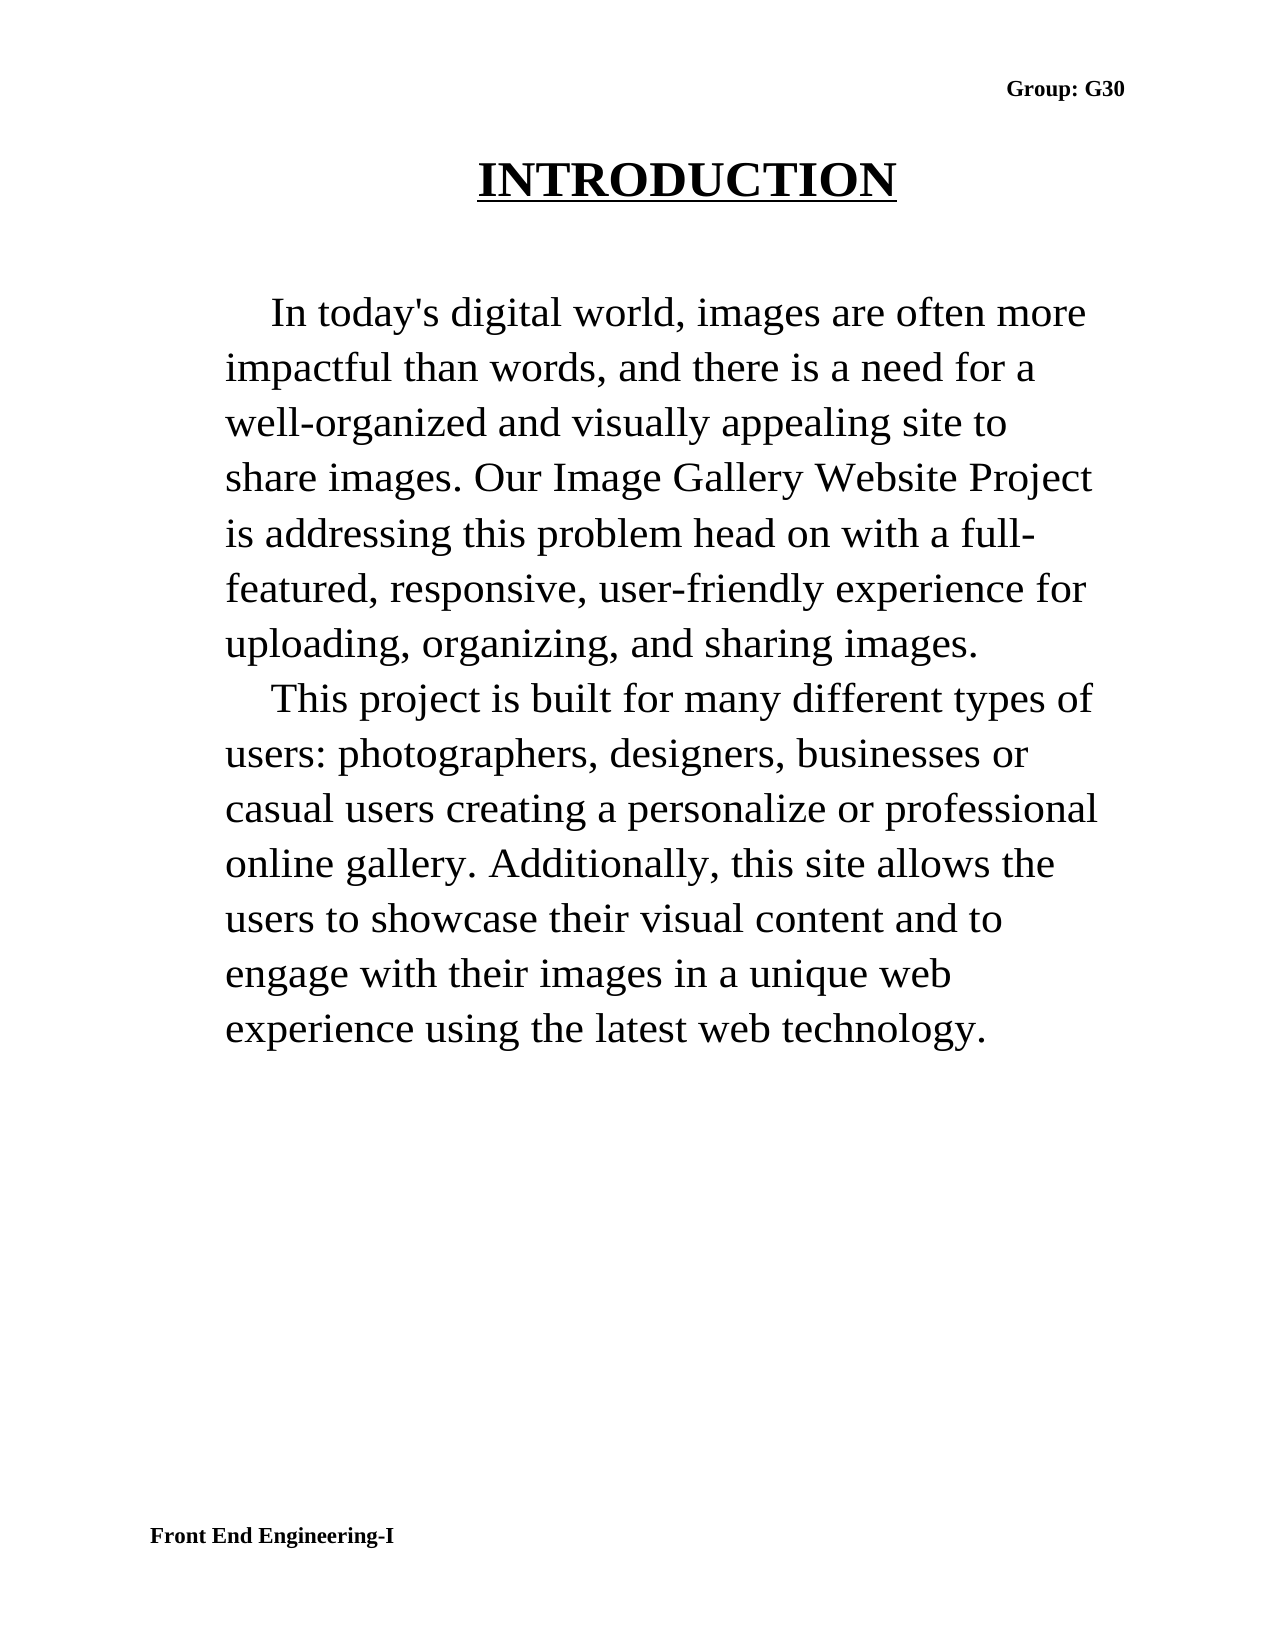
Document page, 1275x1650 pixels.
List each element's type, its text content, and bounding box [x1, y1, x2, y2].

list This project is built for many different types of users: photographers, designers, businesses or casual users creating a personalize or professional online gallery. Additionally, this site allows the users to showcase their visual content and to engage with their images in a unique web experience using the latest web technology. [150, 673, 1111, 1052]
list INTRODUCTION [262, 150, 1111, 207]
list In today's digital world, images are often more impactful than words, and there is a need for a well-organized and visually appealing site to share images. Our Image Gallery Website Project is addressing this problem head on with a full-featured, responsive, user-friendly experience for uploading, organizing, and sharing images. [150, 288, 1111, 666]
